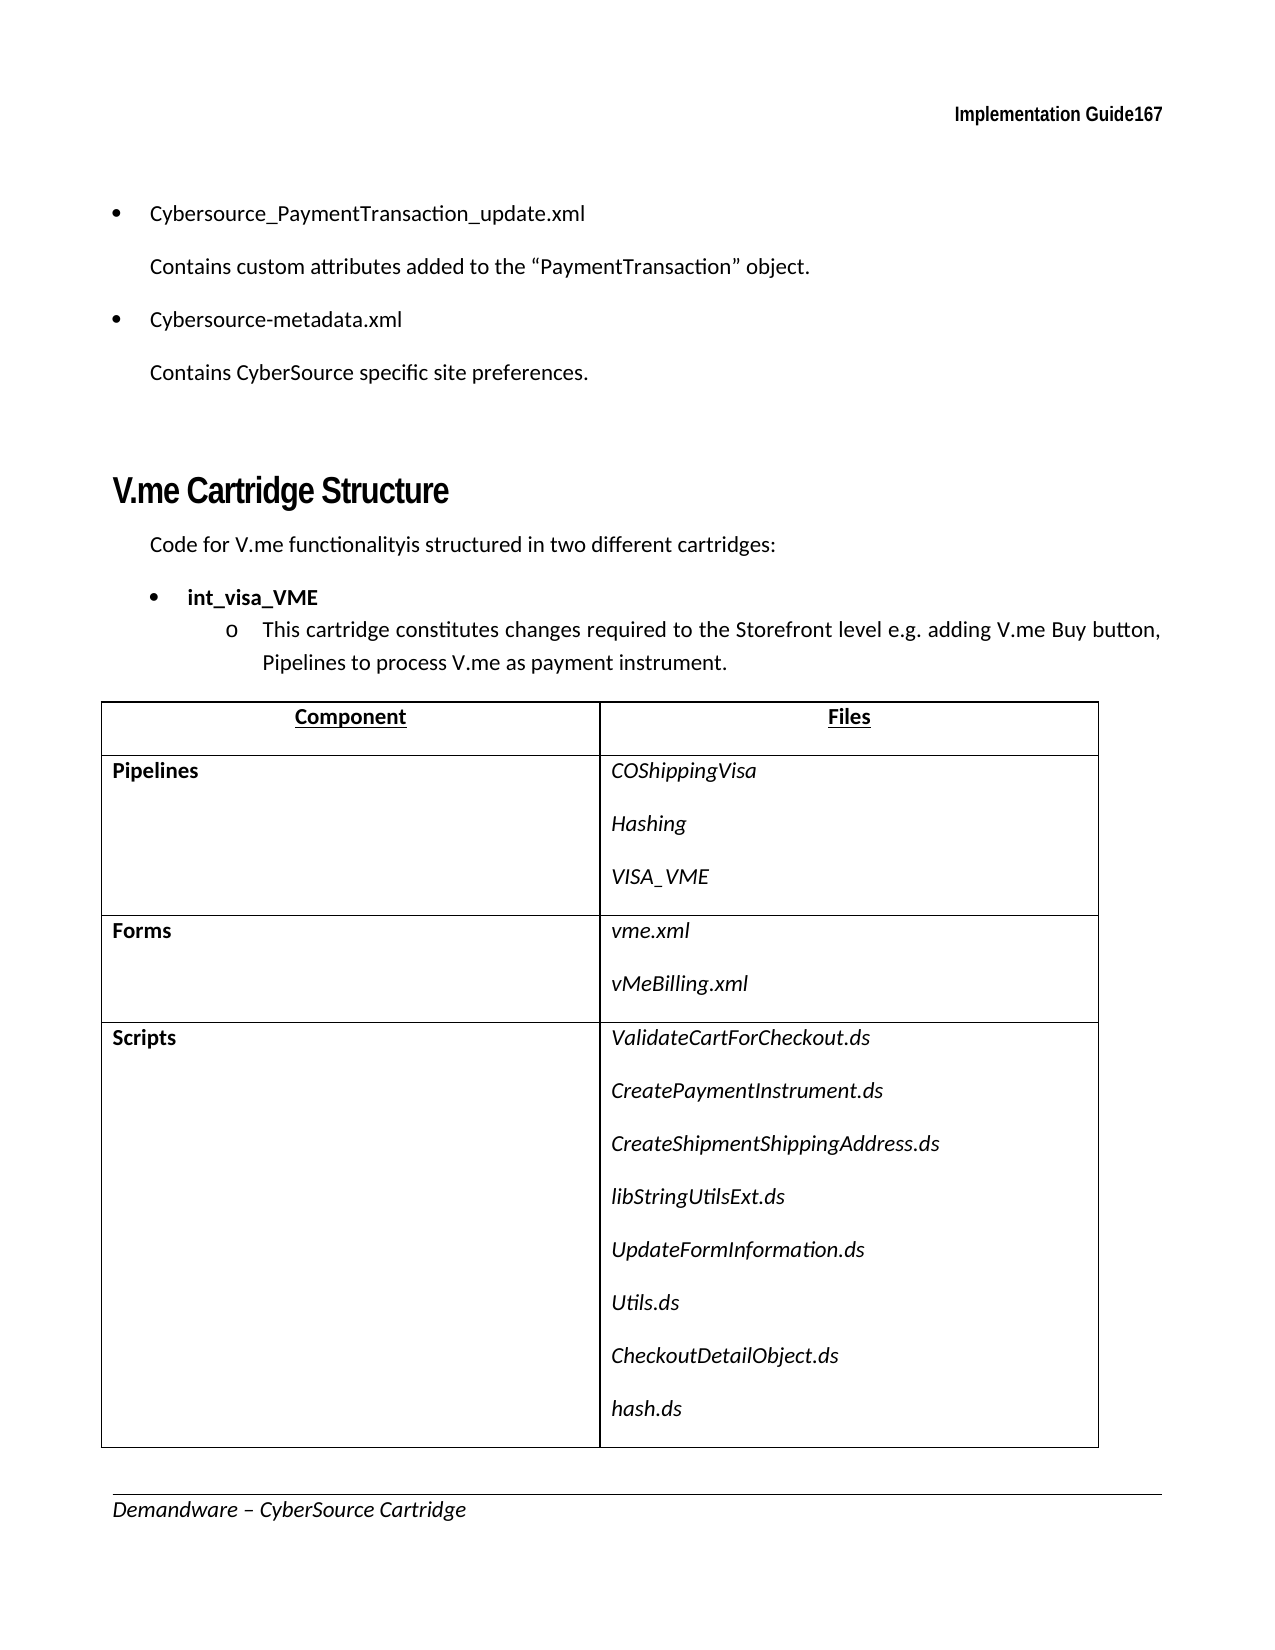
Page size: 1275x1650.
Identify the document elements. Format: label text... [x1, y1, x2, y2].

table_cell Pipelines [102, 756, 599, 915]
table_cell Scripts [102, 1023, 599, 1447]
list int_visa_VME [150, 583, 1162, 611]
text Contains custom attributes added to the “PaymentTransaction” object. [112, 252, 1162, 280]
table_cell COShippingVisa Hashing VISA_VME [601, 756, 1098, 915]
table_cell vme.xml vMeBilling.xml [601, 916, 1098, 1022]
text Contains CyberSource specific site preferences. [112, 358, 1162, 386]
list This cartridge constitutes changes required to the Storefront level e.g. adding V.me Buy button, Pipelines to process V.me as payment instrument. [225, 615, 1162, 676]
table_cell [601, 1023, 1098, 1447]
table_cell Forms [102, 916, 599, 1022]
subtitle V.me Cartridge Structure [112, 468, 1162, 511]
list Cybersource-metadata.xml [112, 305, 1162, 333]
list Cybersource_PaymentTransaction_update.xml [112, 199, 1162, 227]
table_header Component [102, 703, 599, 755]
text Code for V.me functionalityis structured in two different cartridges: [150, 530, 1162, 558]
table_header Files [601, 703, 1098, 755]
